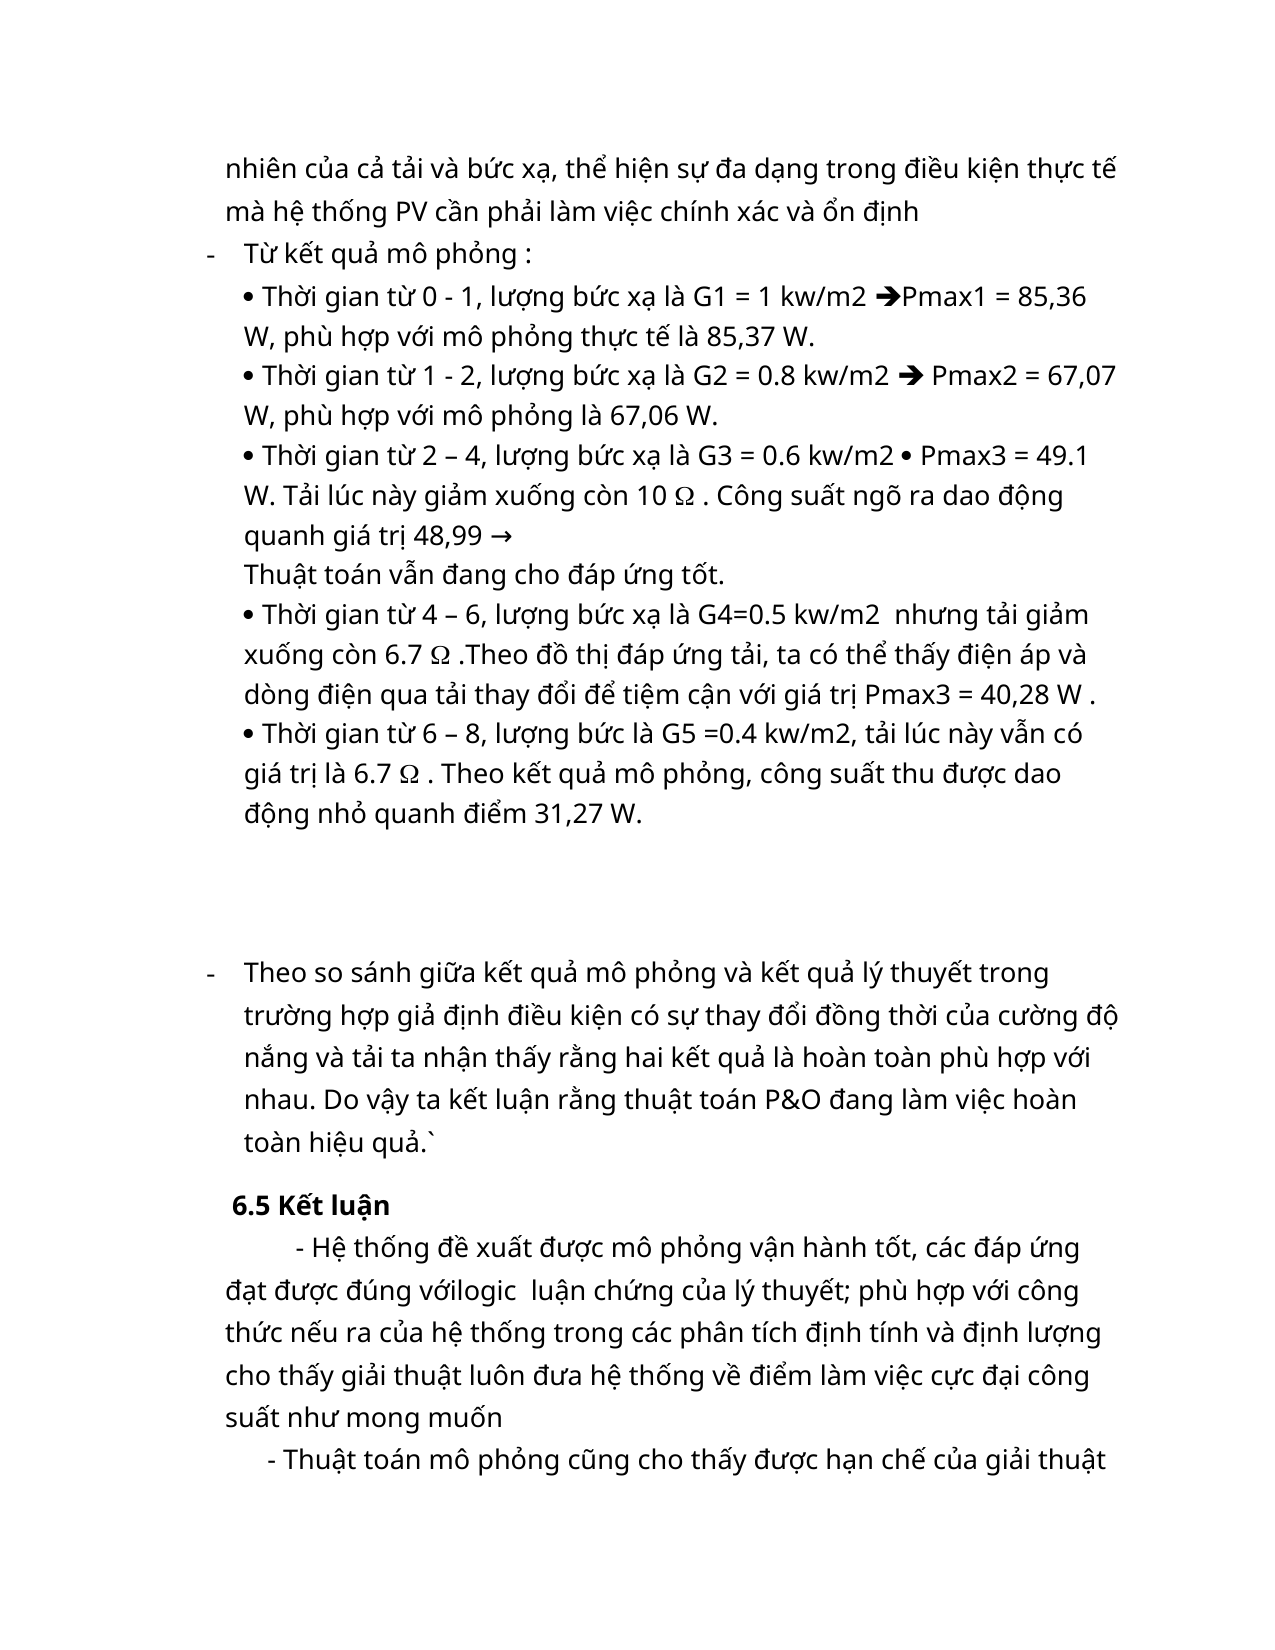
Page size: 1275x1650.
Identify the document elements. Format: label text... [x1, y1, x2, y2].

list Thời gian từ 0 - 1, lượng bức xạ là G1 = 1 kw/m2 Pmax1 = 85,36 W, phù hợp với mô phỏng thực tế là 85,37 W. Thời gian từ 1 - 2, lượng bức xạ là G2 = 0.8 kw/m2 Pmax2 = 67,07 W, phù hợp với mô phỏng là 67,06 W. Thời gian từ 2 – 4, lượng bức xạ là G3 = 0.6 kw/m2 Pmax3 = 49.1 W. Tải lúc này giảm xuống còn 10 . Công suất ngõ ra dao động quanh giá trị 48,99 → Thuật toán vẫn đang cho đáp ứng tốt. Thời gian từ 4 – 6, lượng bức xạ là G4=0.5 kw/m2 nhưng tải giảm xuống còn 6.7 .Theo đồ thị đáp ứng tải, ta có thể thấy điện áp và dòng điện qua tải thay đổi để tiệm cận với giá trị Pmax3 = 40,28 W . Thời gian từ 6 – 8, lượng bức là G5 =0.4 kw/m2, tải lúc này vẫn có giá trị là 6.7 . Theo kết quả mô phỏng, công suất thu được dao động nhỏ quanh điểm 31,27 W. [243, 277, 1125, 831]
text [225, 1186, 1125, 1478]
list Theo so sánh giữa kết quả mô phỏng và kết quả lý thuyết trong trường hợp giả định điều kiện có sự thay đổi đồng thời của cường độ nắng và tải ta nhận thấy rằng hai kết quả là hoàn toàn phù hợp với nhau. Do vậy ta kết luận rằng thuật toán P&O đang làm việc hoàn toàn hiệu quả.` [206, 954, 1125, 1160]
list Từ kết quả mô phỏng : [206, 235, 1125, 272]
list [187, 150, 1125, 229]
